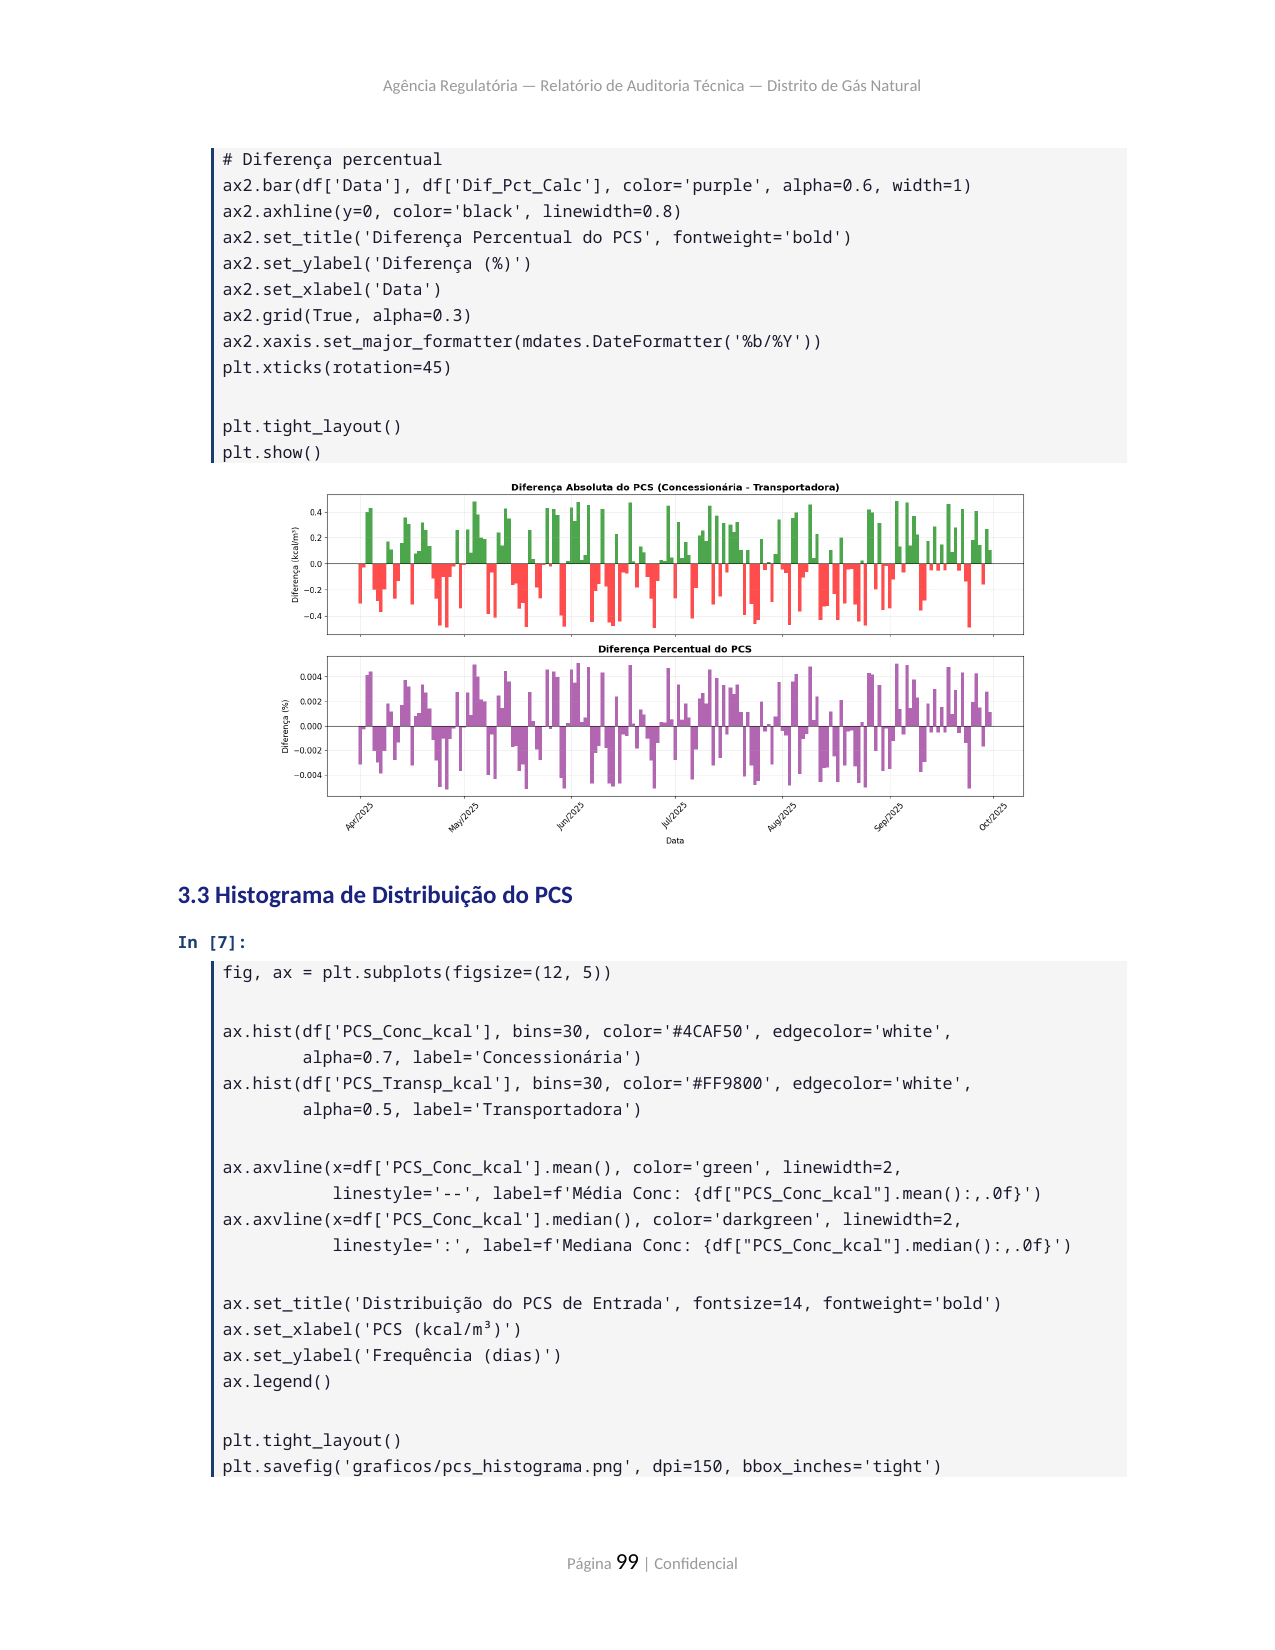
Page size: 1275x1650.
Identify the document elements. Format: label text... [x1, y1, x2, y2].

text ax.legend() [214, 1370, 1127, 1393]
text alpha=0.5, label='Transportadora') [214, 1097, 1127, 1120]
text ax2.axhline(y=0, color='black', linewidth=0.8) [214, 200, 1127, 222]
text In [7]: [177, 931, 1127, 953]
picture [277, 478, 1028, 850]
text ax.axvline(x=df['PCS_Conc_kcal'].median(), color='darkgreen', linewidth=2, [214, 1208, 1127, 1230]
text ax.set_title('Distribuição do PCS de Entrada', fontsize=14, fontweight='bold') [214, 1292, 1127, 1315]
text linestyle='--', label=f'Média Conc: {df["PCS_Conc_kcal"].mean():,.0f}') [214, 1182, 1127, 1204]
text ax.axvline(x=df['PCS_Conc_kcal'].mean(), color='green', linewidth=2, [214, 1156, 1127, 1178]
text ax.hist(df['PCS_Conc_kcal'], bins=30, color='#4CAF50', edgecolor='white', [214, 1019, 1127, 1042]
text ax2.grid(True, alpha=0.3) [214, 304, 1127, 327]
text plt.savefig('graficos/pcs_histograma.png', dpi=150, bbox_inches='tight') [214, 1454, 1127, 1477]
text # Diferença percentual [214, 148, 1127, 170]
text plt.xticks(rotation=45) [214, 356, 1127, 379]
text linestyle=':', label=f'Mediana Conc: {df["PCS_Conc_kcal"].median():,.0f}') [214, 1234, 1127, 1256]
text alpha=0.7, label='Concessionária') [214, 1045, 1127, 1068]
text plt.tight_layout() [214, 414, 1127, 437]
text plt.show() [214, 440, 1127, 463]
text ax2.set_title('Diferença Percentual do PCS', fontweight='bold') [214, 226, 1127, 248]
text ax2.xaxis.set_major_formatter(mdates.DateFormatter('%b/%Y')) [214, 330, 1127, 353]
text fig, ax = plt.subplots(figsize=(12, 5)) [214, 961, 1127, 984]
text ax.hist(df['PCS_Transp_kcal'], bins=30, color='#FF9800', edgecolor='white', [214, 1071, 1127, 1094]
text ax2.set_ylabel('Diferença (%)') [214, 252, 1127, 274]
text ax2.bar(df['Data'], df['Dif_Pct_Calc'], color='purple', alpha=0.6, width=1) [214, 174, 1127, 196]
text plt.tight_layout() [214, 1428, 1127, 1451]
subtitle 3.3 Histograma de Distribuição do PCS [177, 879, 1127, 910]
text ax.set_ylabel('Frequência (dias)') [214, 1344, 1127, 1367]
text ax2.set_xlabel('Data') [214, 278, 1127, 301]
text ax.set_xlabel('PCS (kcal/m³)') [214, 1318, 1127, 1341]
